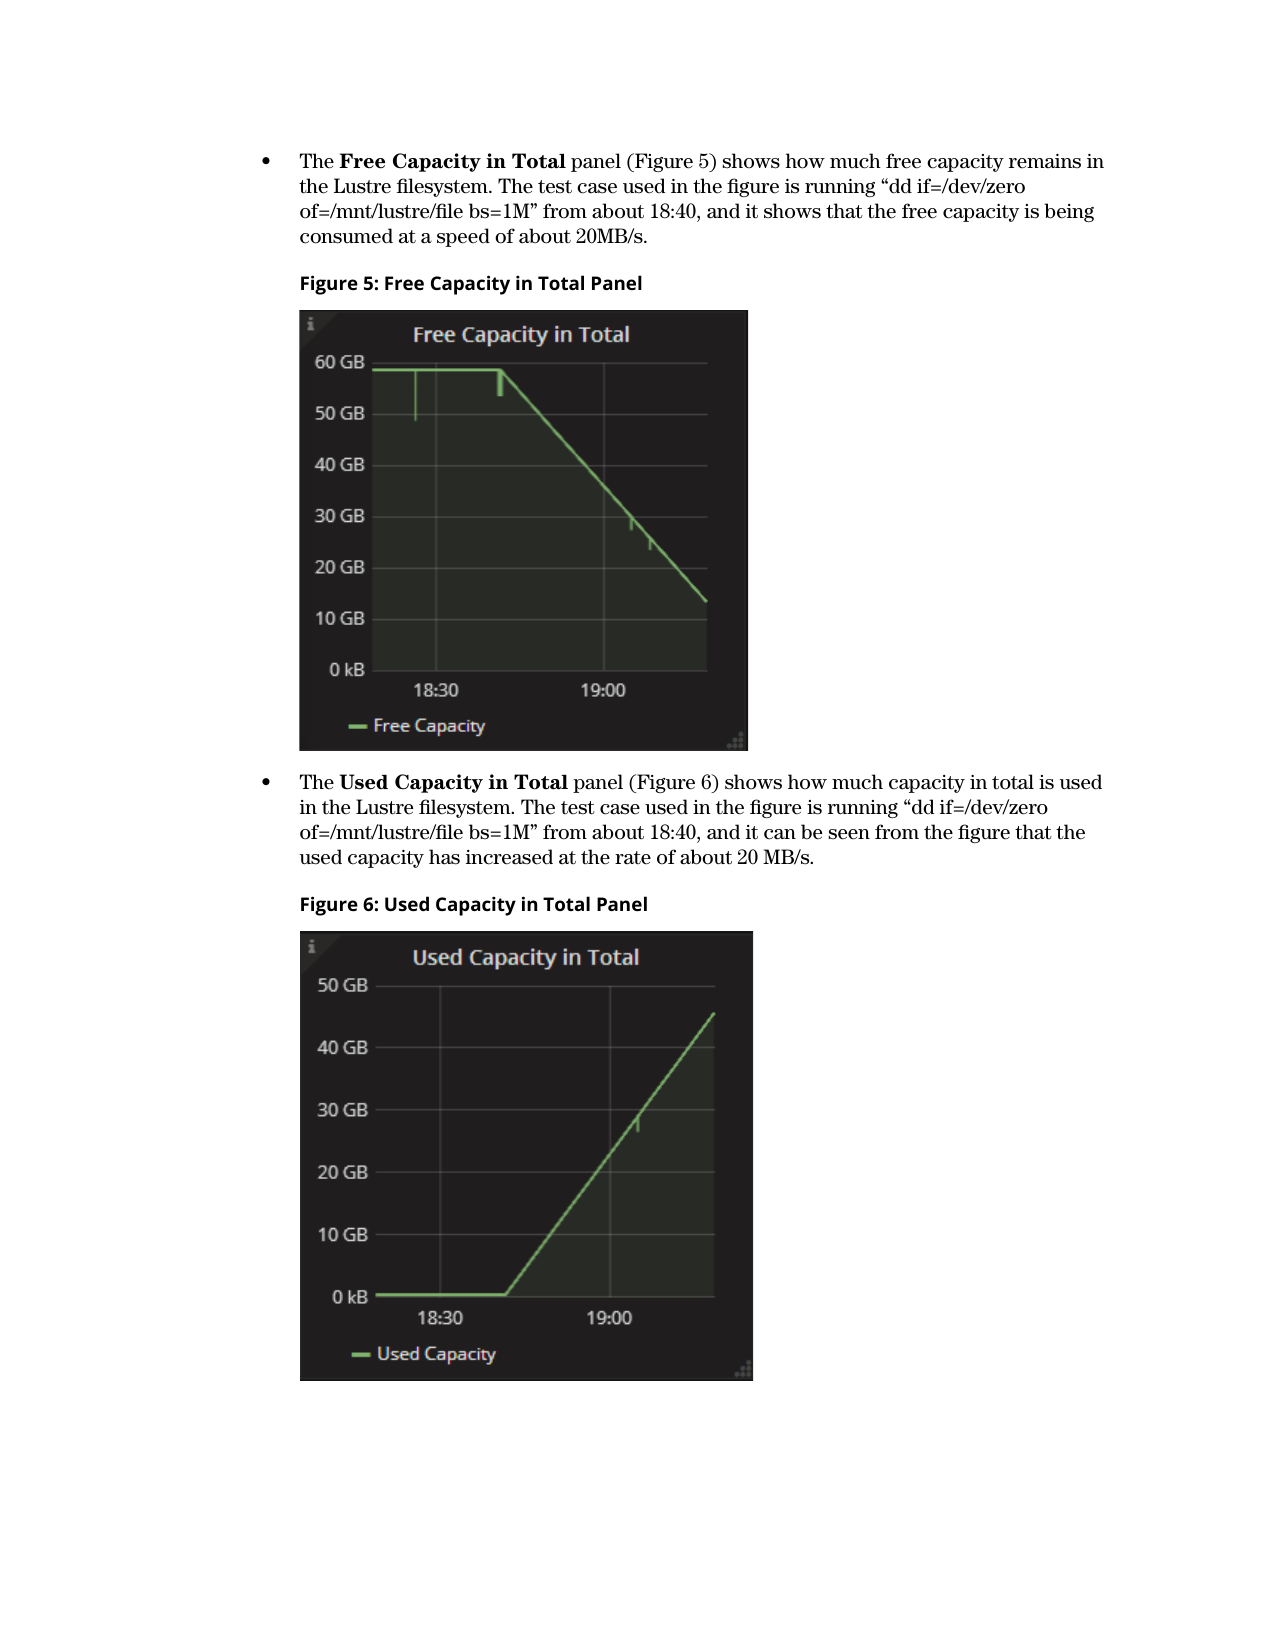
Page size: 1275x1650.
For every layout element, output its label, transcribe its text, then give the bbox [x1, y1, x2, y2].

text Figure : Free Capacity in Total Panel [299, 271, 1125, 296]
picture [300, 931, 754, 1381]
list The Free Capacity in Total panel (Figure 5) shows how much free capacity remains in the Lustre filesystem. The test case used in the figure is running “dd if=/dev/zero of=/mnt/lustre/file bs=1M” from about 18:40, and it shows that the free capacity is being consumed at a speed of about 20MB/s. [262, 150, 1125, 250]
picture [299, 310, 749, 751]
list The Used Capacity in Total panel (Figure 6) shows how much capacity in total is used in the Lustre filesystem. The test case used in the figure is running “dd if=/dev/zero of=/mnt/lustre/file bs=1M” from about 18:40, and it can be seen from the figure that the used capacity has increased at the rate of about 20 MB/s. [262, 771, 1125, 871]
text Figure : Used Capacity in Total Panel [299, 892, 1125, 917]
